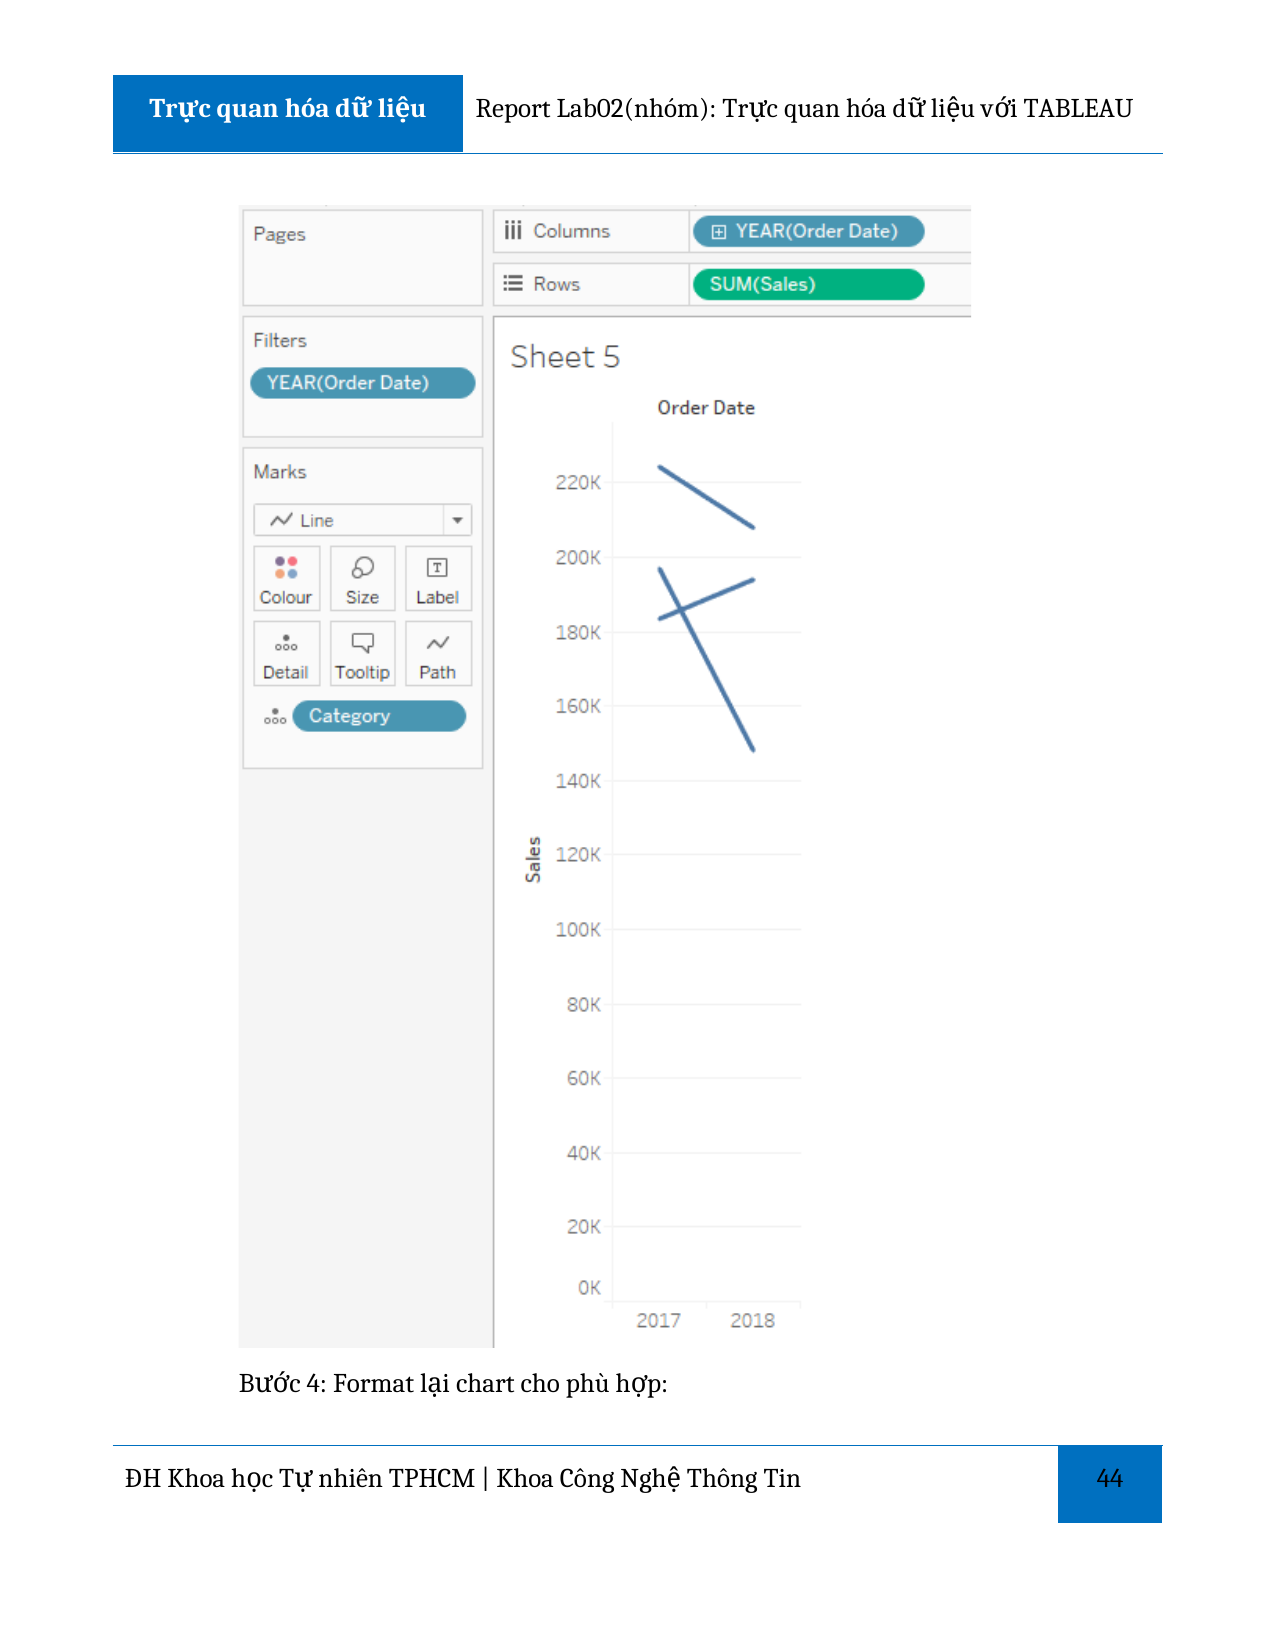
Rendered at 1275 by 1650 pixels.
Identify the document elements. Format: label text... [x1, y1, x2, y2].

list Bước 4: Format lại chart cho phù hợp: [239, 1368, 1162, 1399]
picture [238, 205, 972, 1348]
